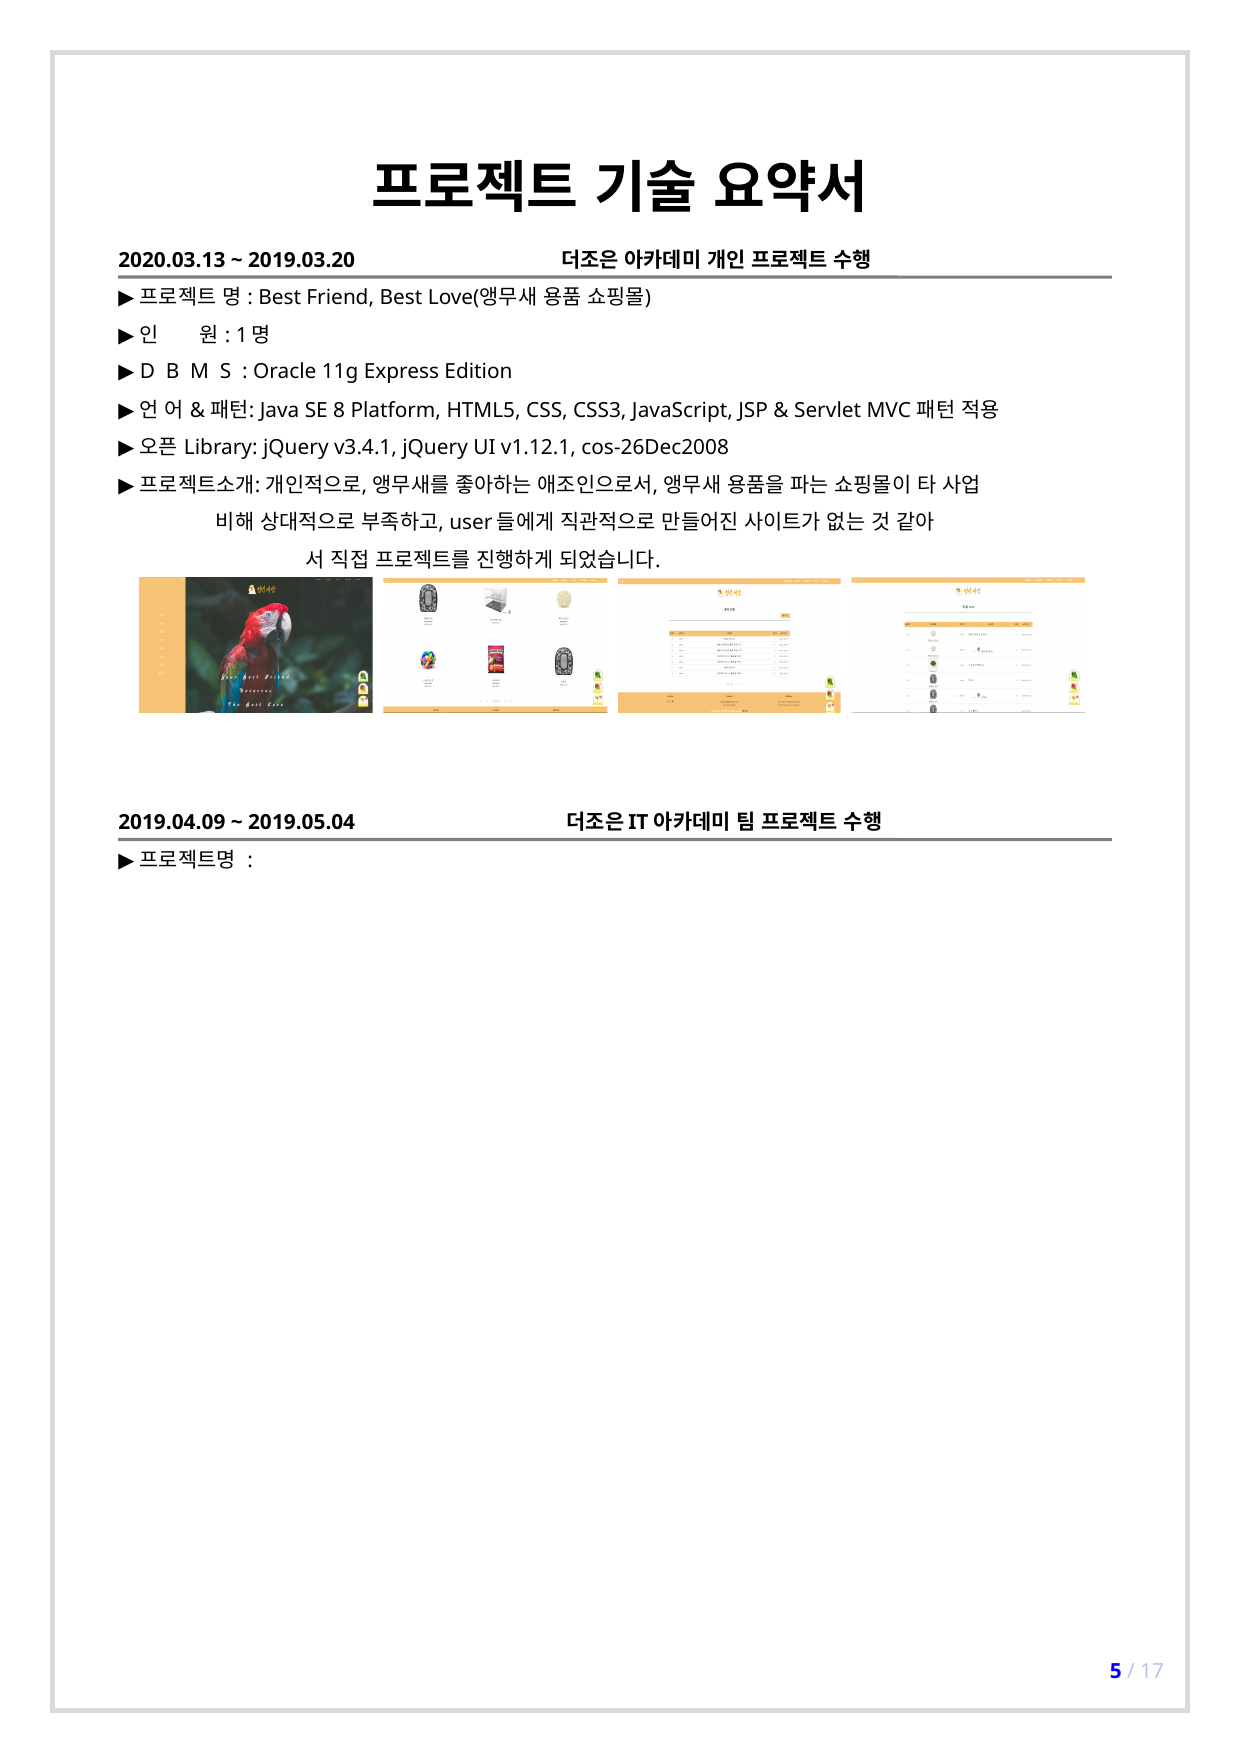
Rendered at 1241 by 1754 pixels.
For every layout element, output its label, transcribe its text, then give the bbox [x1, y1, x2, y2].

text ▶ 언 어 & 패턴: Java SE 8 Platform, HTML5, CSS, CSS3, JavaScript, JSP & Servlet MVC 패턴 적용 [118, 389, 1122, 427]
text 2019.04.09 ~ 2019.05.04 더조은IT 아카데미 팀 프로젝트 수행 [118, 802, 1122, 839]
picture [618, 578, 841, 713]
text 2020.03.13 ~ 2019.03.20 더조은 아카데미 개인 프로젝트 수행 [118, 239, 1122, 277]
text 프로젝트 기술 요약서 [118, 127, 1122, 239]
text 서 직접 프로젝트를 진행하게 되었습니다. [306, 539, 1122, 577]
picture [851, 577, 1085, 713]
text ▶ 오픈 Library: jQuery v3.4.1, jQuery UI v1.12.1, cos-26Dec2008 [118, 427, 1122, 464]
text ▶ 프로젝트 명 : Best Friend, Best Love(앵무새 용품 쇼핑몰) [118, 277, 1122, 314]
picture [138, 577, 373, 713]
text ▶ D B M S : Oracle 11g Express Edition [118, 352, 1122, 389]
picture [383, 578, 608, 713]
text ▶ 프로젝트소개: 개인적으로, 앵무새를 좋아하는 애조인으로서, 앵무새 용품을 파는 쇼핑몰이 타 사업 [118, 464, 1122, 502]
text 비해 상대적으로 부족하고, user들에게 직관적으로 만들어진 사이트가 없는 것 같아 [118, 502, 1122, 539]
text ▶ 프로젝트명 : [118, 839, 1122, 877]
text ▶ 인 원 : 1명 [118, 314, 1122, 352]
